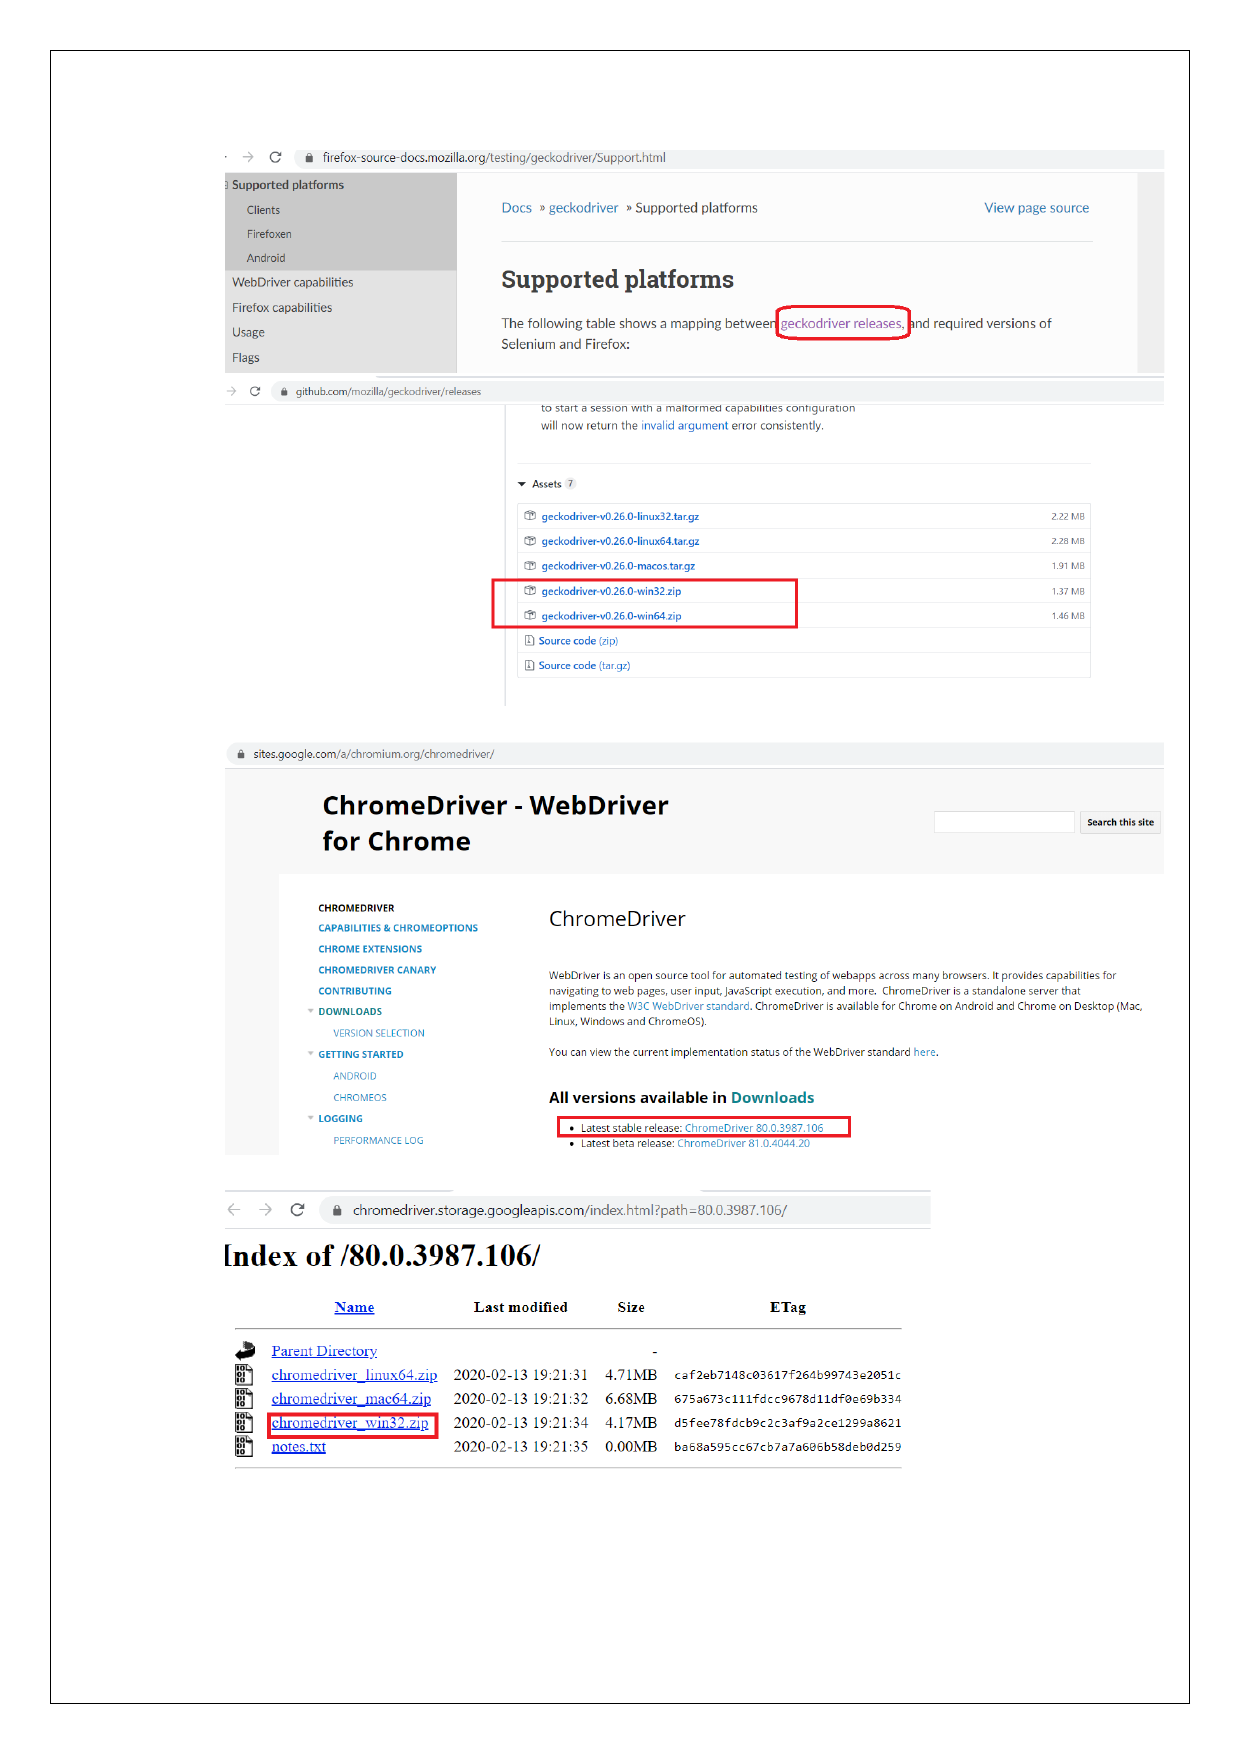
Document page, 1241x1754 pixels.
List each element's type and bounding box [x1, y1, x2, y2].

picture [225, 150, 1165, 373]
picture [225, 376, 1164, 706]
picture [225, 1190, 931, 1510]
picture [225, 741, 1164, 1155]
